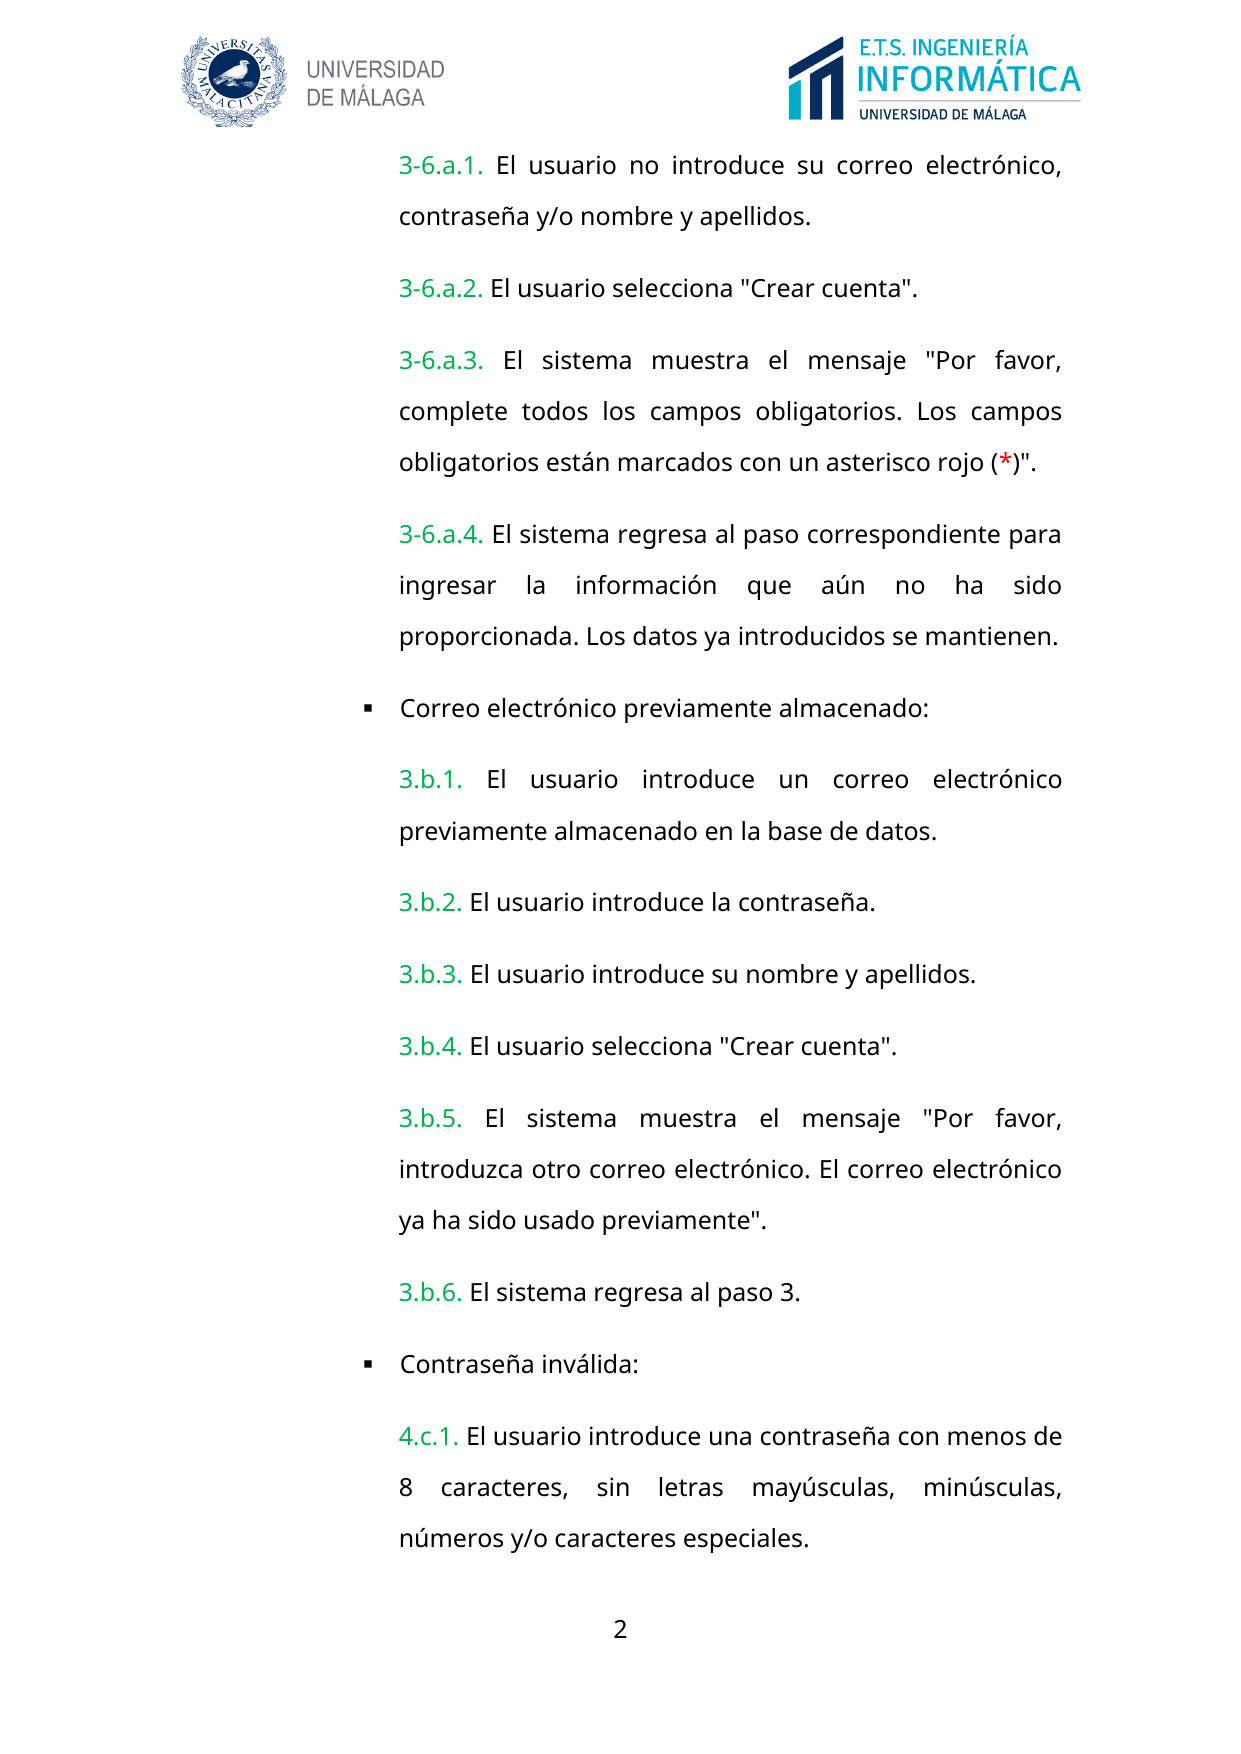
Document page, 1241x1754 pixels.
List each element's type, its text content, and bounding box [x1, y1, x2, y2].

text 3-6.a.2. El usuario selecciona "Crear cuenta". [398, 271, 1063, 304]
picture [786, 34, 1083, 122]
text 4.c.1. El usuario introduce una contraseña con menos de 8 caracteres, sin letras mayúsculas, minúsculas, números y/o caracteres especiales. [398, 1418, 1063, 1554]
text 3.b.2. El usuario introduce la contraseña. [325, 885, 1063, 919]
text 3-6.a.4. El sistema regresa al paso correspondiente para ingresar la información que aún no ha sido proporcionada. Los datos ya introducidos se mantienen. [398, 516, 1063, 652]
text 3-6.a.3. El sistema muestra el mensaje "Por favor, complete todos los campos obligatorios. Los campos obligatorios están marcados con un asterisco rojo (*)". [398, 342, 1063, 478]
picture [180, 35, 477, 127]
text 3.b.4. El usuario selecciona "Crear cuenta". [251, 1029, 1063, 1063]
text 3.b.1. El usuario introduce un correo electrónico previamente almacenado en la base de datos. [398, 762, 1063, 847]
text 3.b.6. El sistema regresa al paso 3. [398, 1275, 1063, 1309]
text 3-6.a.1. El usuario no introduce su correo electrónico, contraseña y/o nombre y apellidos. [398, 148, 1063, 233]
list Contraseña inválida: [362, 1347, 1063, 1381]
text 3.b.5. El sistema muestra el mensaje "Por favor, introduzca otro correo electrónico. El correo electrónico ya ha sido usado previamente". [398, 1101, 1063, 1237]
list Correo electrónico previamente almacenado: [362, 690, 1063, 724]
text 3.b.3. El usuario introduce su nombre y apellidos. [398, 957, 1063, 991]
